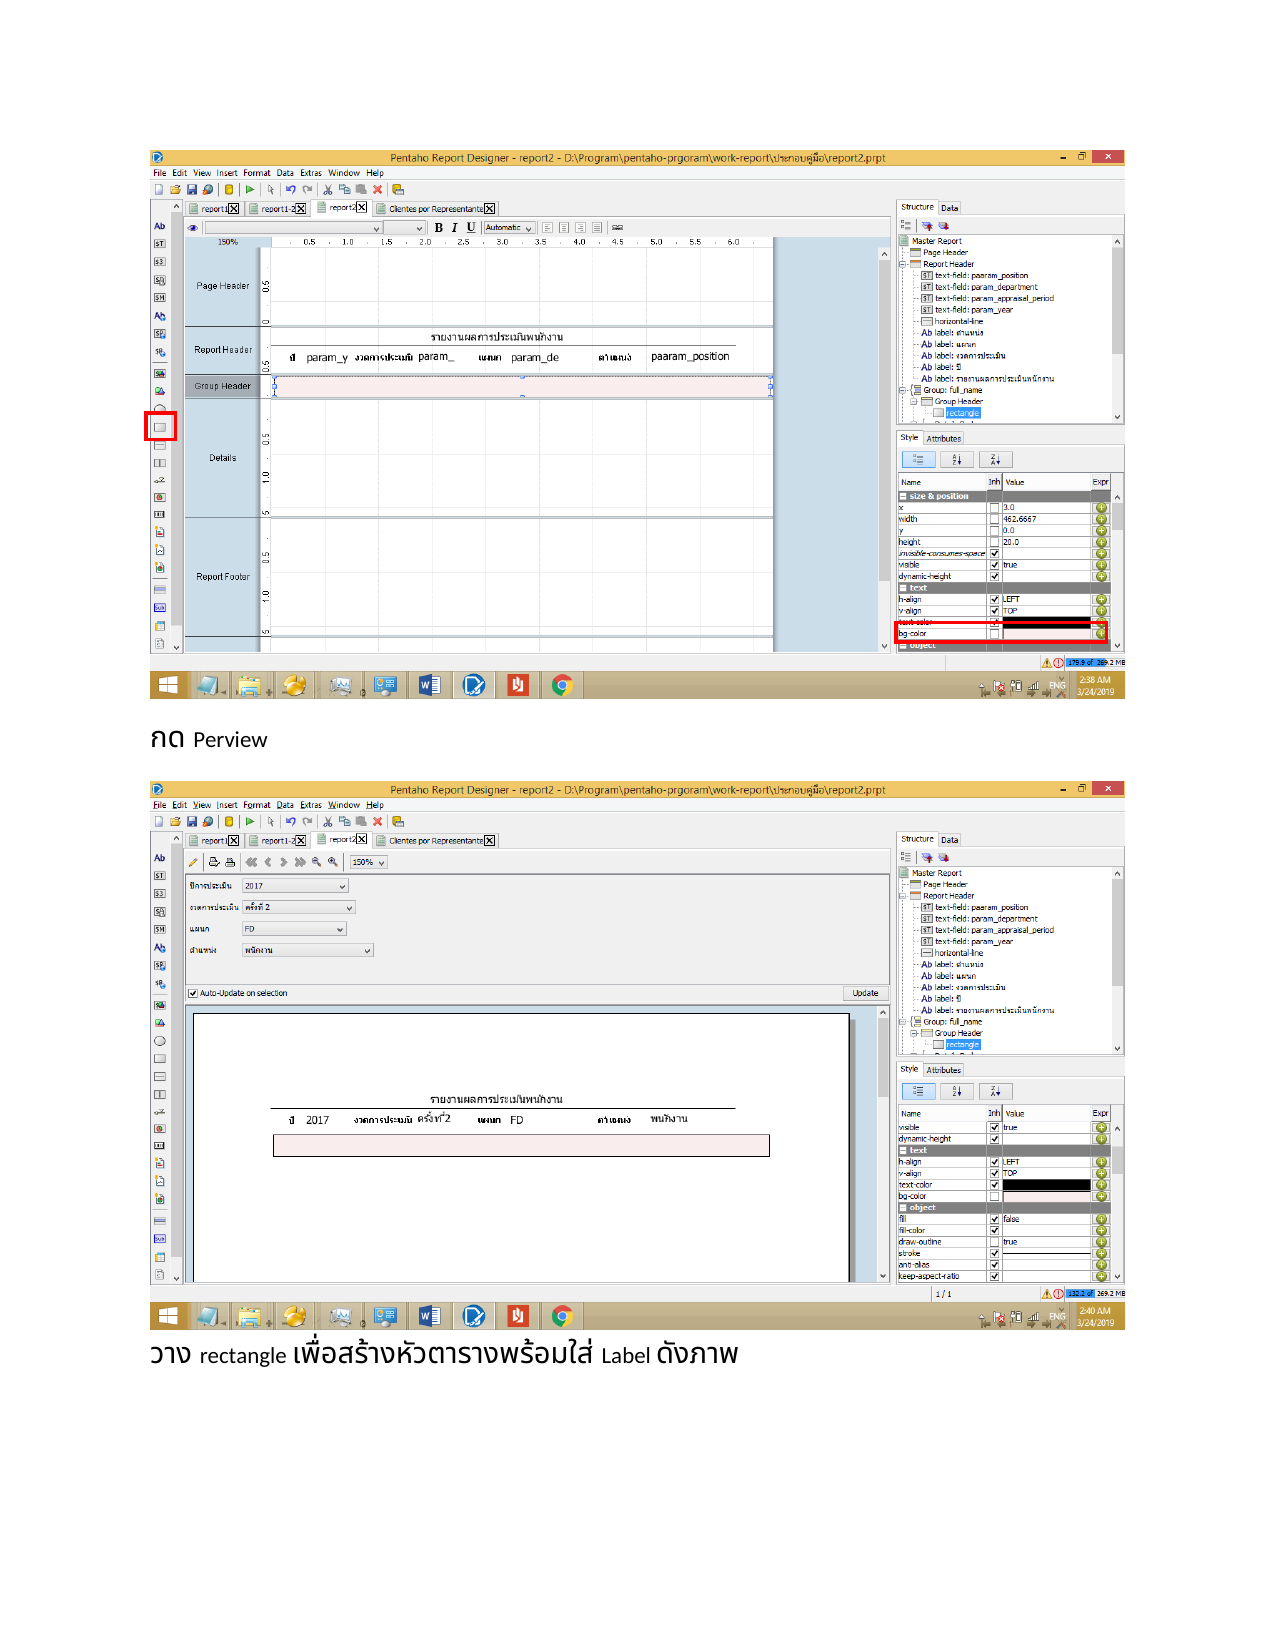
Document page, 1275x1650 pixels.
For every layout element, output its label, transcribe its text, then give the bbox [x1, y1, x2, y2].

picture [150, 781, 1125, 1330]
picture [150, 150, 1125, 699]
picture [150, 415, 174, 438]
text กด Perview [150, 717, 1125, 761]
text วาง rectangle เพื่อสร้างหัวตารางพร้อมใส่ Label ดังภาพ [150, 1330, 1125, 1377]
